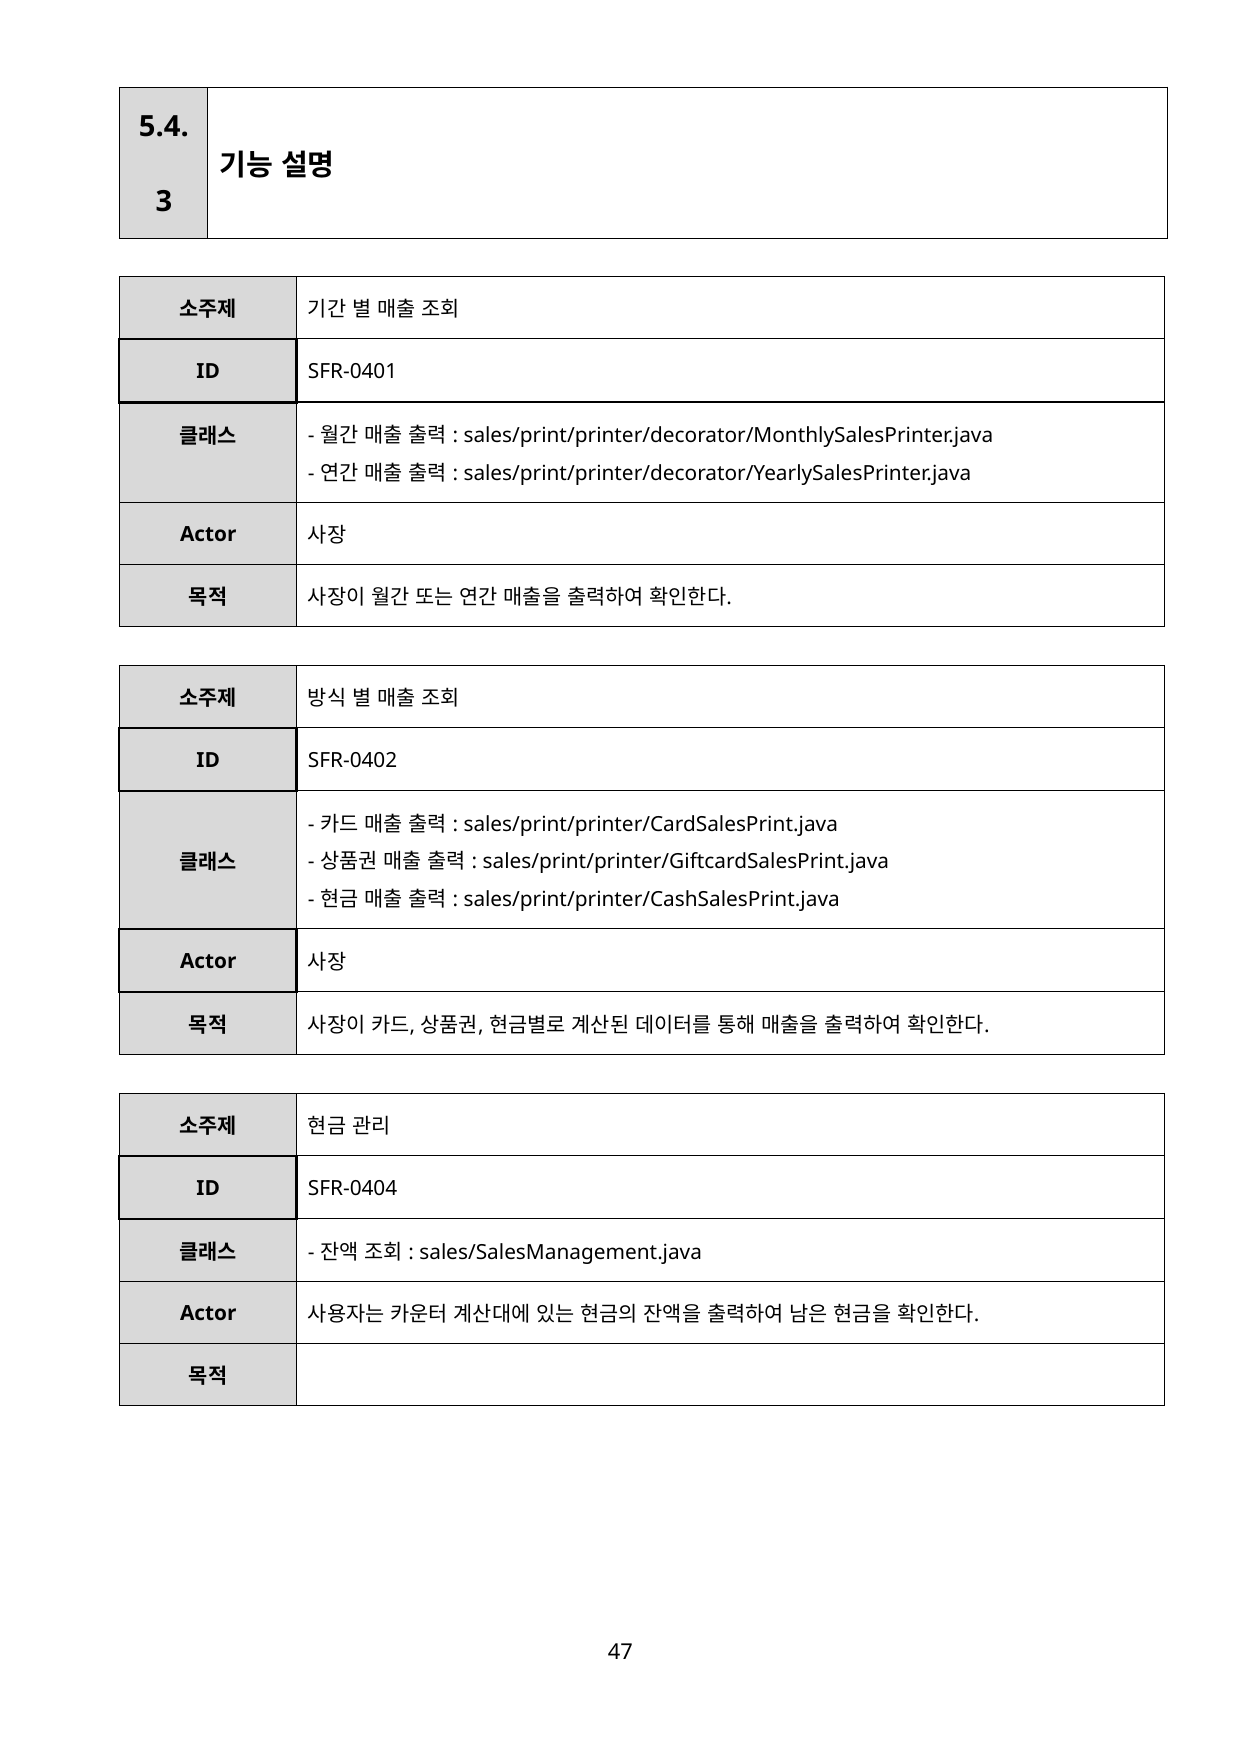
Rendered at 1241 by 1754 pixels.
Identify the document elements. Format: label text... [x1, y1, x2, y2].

table_cell 사장 [298, 929, 1164, 991]
table_cell SFR-0402 [298, 728, 1164, 790]
table_header 기능 설명 [208, 88, 1167, 238]
table_header 5.4.3 [120, 88, 207, 238]
table_cell 클래스 [120, 792, 296, 928]
table_cell 목적 [120, 565, 296, 626]
table_cell SFR-0404 [298, 1156, 1164, 1218]
table_header 소주제 [120, 277, 296, 338]
table_cell 월간 매출 출력 : sales/print/printer/decorator/MonthlySalesPrinter.java 연간 매출 출력 : sales/print/printer/decorator/YearlySalesPrinter.java [297, 403, 1164, 502]
table_cell 사용자는 카운터 계산대에 있는 현금의 잔액을 출력하여 남은 현금을 확인한다. [297, 1282, 1164, 1343]
table_cell 잔액 조회 : sales/SalesManagement.java [297, 1219, 1164, 1281]
table_cell 사장 [297, 503, 1164, 564]
table_header 소주제 [120, 666, 296, 727]
table_cell 사장이 월간 또는 연간 매출을 출력하여 확인한다. [297, 565, 1164, 626]
table_cell SFR-0401 [298, 339, 1164, 401]
table_header 기간 별 매출 조회 [297, 277, 1164, 338]
table_cell 클래스 [120, 404, 296, 502]
table_cell 목적 [120, 1344, 296, 1405]
table_cell ID [120, 729, 295, 790]
table_cell ID [120, 1157, 295, 1218]
table_header 방식 별 매출 조회 [297, 666, 1164, 727]
table_cell Actor [120, 1282, 296, 1343]
table_cell Actor [120, 503, 296, 564]
table_header 소주제 [120, 1094, 296, 1155]
table_cell 클래스 [120, 1220, 296, 1281]
table_cell ID [120, 340, 295, 401]
table_cell 카드 매출 출력 : sales/print/printer/CardSalesPrint.java 상품권 매출 출력 : sales/print/printer/GiftcardSalesPrint.java 현금 매출 출력 : sales/print/printer/CashSalesPrint.java [297, 791, 1164, 928]
table_cell Actor [120, 930, 295, 991]
table_cell 사장이 카드, 상품권, 현금별로 계산된 데이터를 통해 매출을 출력하여 확인한다. [297, 992, 1164, 1054]
table_cell [297, 1344, 1164, 1405]
table_cell 목적 [120, 993, 296, 1054]
table_header 현금 관리 [297, 1094, 1164, 1155]
